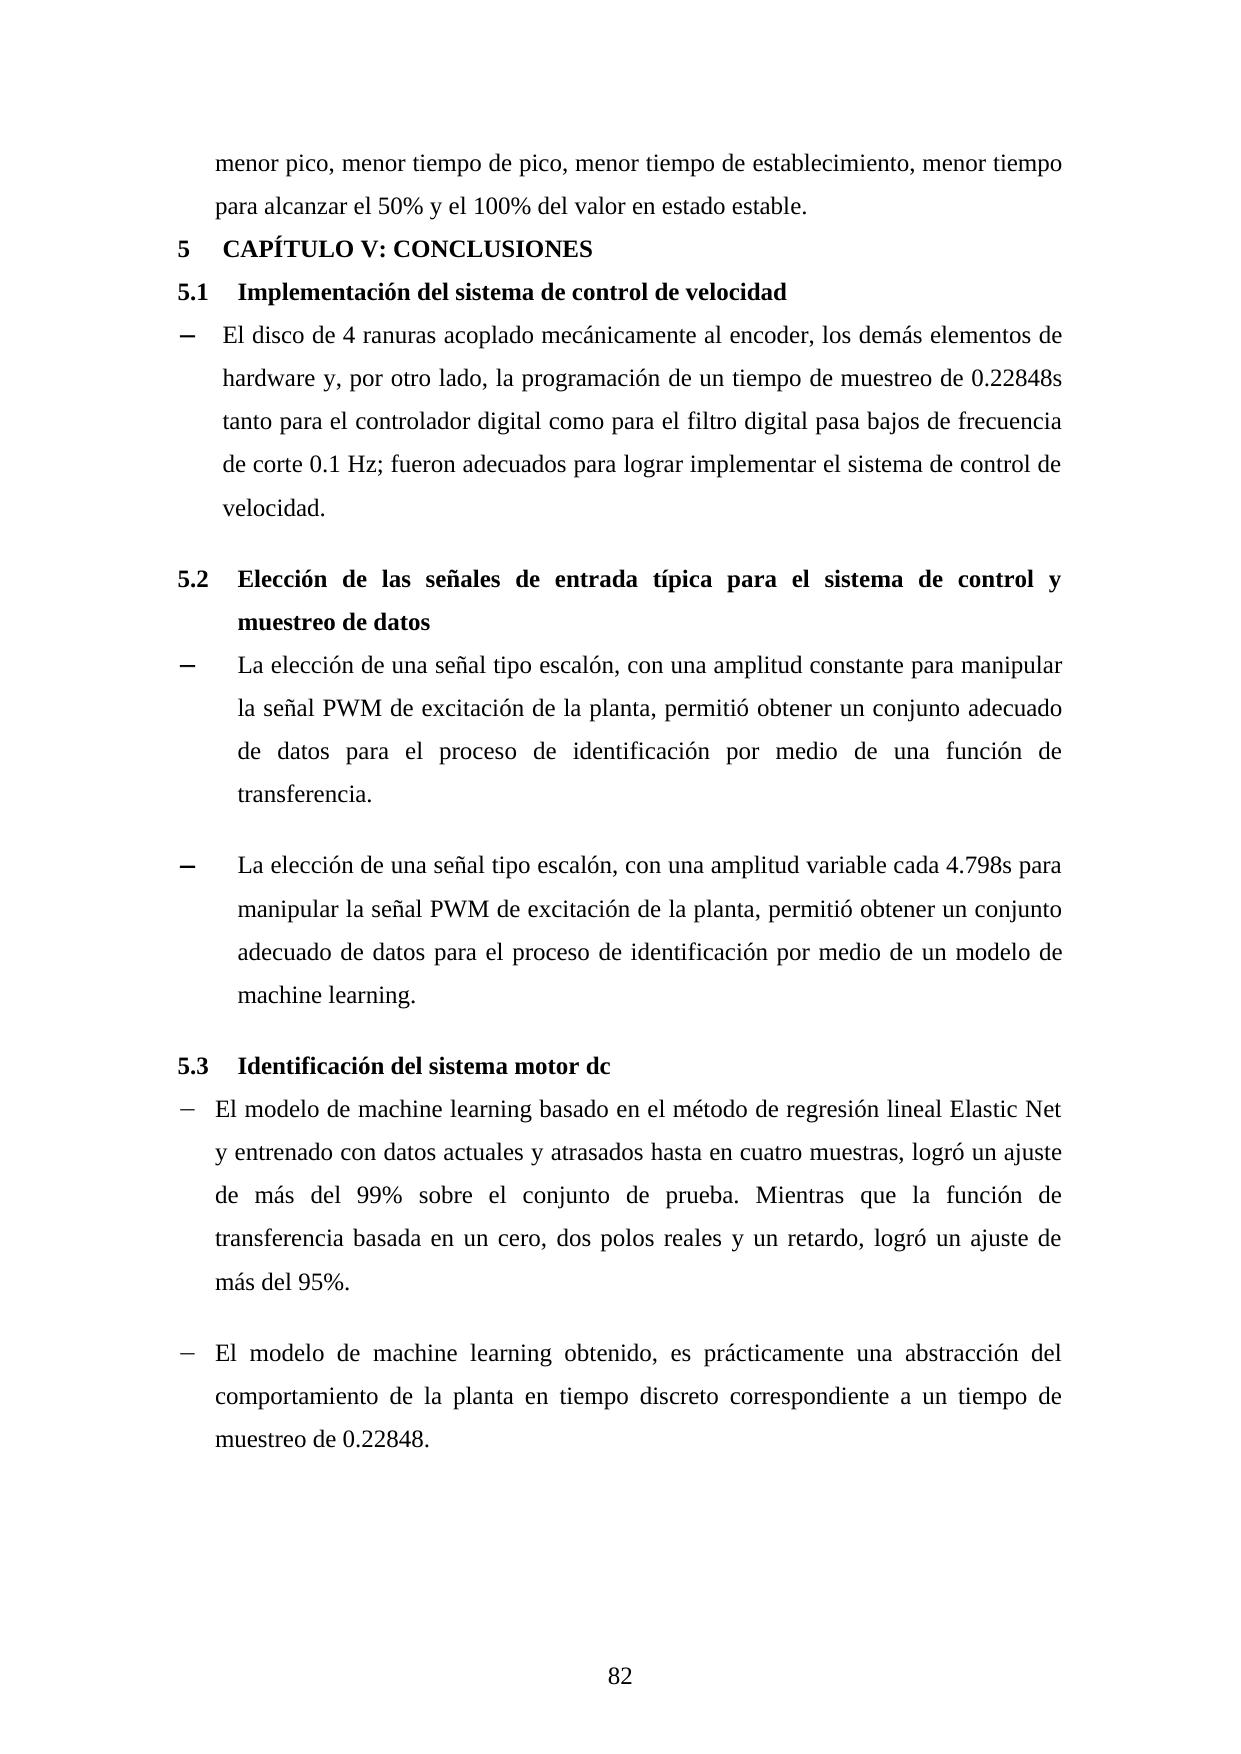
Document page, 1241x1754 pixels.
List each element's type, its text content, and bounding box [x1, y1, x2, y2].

subtitle Elección de las señales de entrada típica para el sistema de control y muestreo de datos [177, 564, 1063, 636]
subtitle La elección de una señal tipo escalón, con una amplitud constante para manipular la señal PWM de excitación de la planta, permitió obtener un conjunto adecuado de datos para el proceso de identificación por medio de una función de transferencia. [177, 650, 1063, 808]
subtitle Identificación del sistema motor dc [177, 1051, 1063, 1080]
subtitle CAPÍTULO V: CONCLUSIONES [177, 234, 1063, 263]
subtitle El modelo de machine learning obtenido, es prácticamente una abstracción del comportamiento de la planta en tiempo discreto correspondiente a un tiempo de muestreo de 0.22848. [177, 1338, 1063, 1453]
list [177, 148, 1063, 219]
subtitle La elección de una señal tipo escalón, con una amplitud variable cada 4.798s para manipular la señal PWM de excitación de la planta, permitió obtener un conjunto adecuado de datos para el proceso de identificación por medio de un modelo de machine learning. [177, 851, 1063, 1009]
subtitle El modelo de machine learning basado en el método de regresión lineal Elastic Net y entrenado con datos actuales y atrasados hasta en cuatro muestras, logró un ajuste de más del 99% sobre el conjunto de prueba. Mientras que la función de transferencia basada en un cero, dos polos reales y un retardo, logró un ajuste de más del 95%. [177, 1094, 1063, 1295]
subtitle El disco de 4 ranuras acoplado mecánicamente al encoder, los demás elementos de hardware y, por otro lado, la programación de un tiempo de muestreo de 0.22848s tanto para el controlador digital como para el filtro digital pasa bajos de frecuencia de corte 0.1 Hz; fueron adecuados para lograr implementar el sistema de control de velocidad. [177, 320, 1063, 521]
subtitle Implementación del sistema de control de velocidad [177, 277, 1063, 306]
